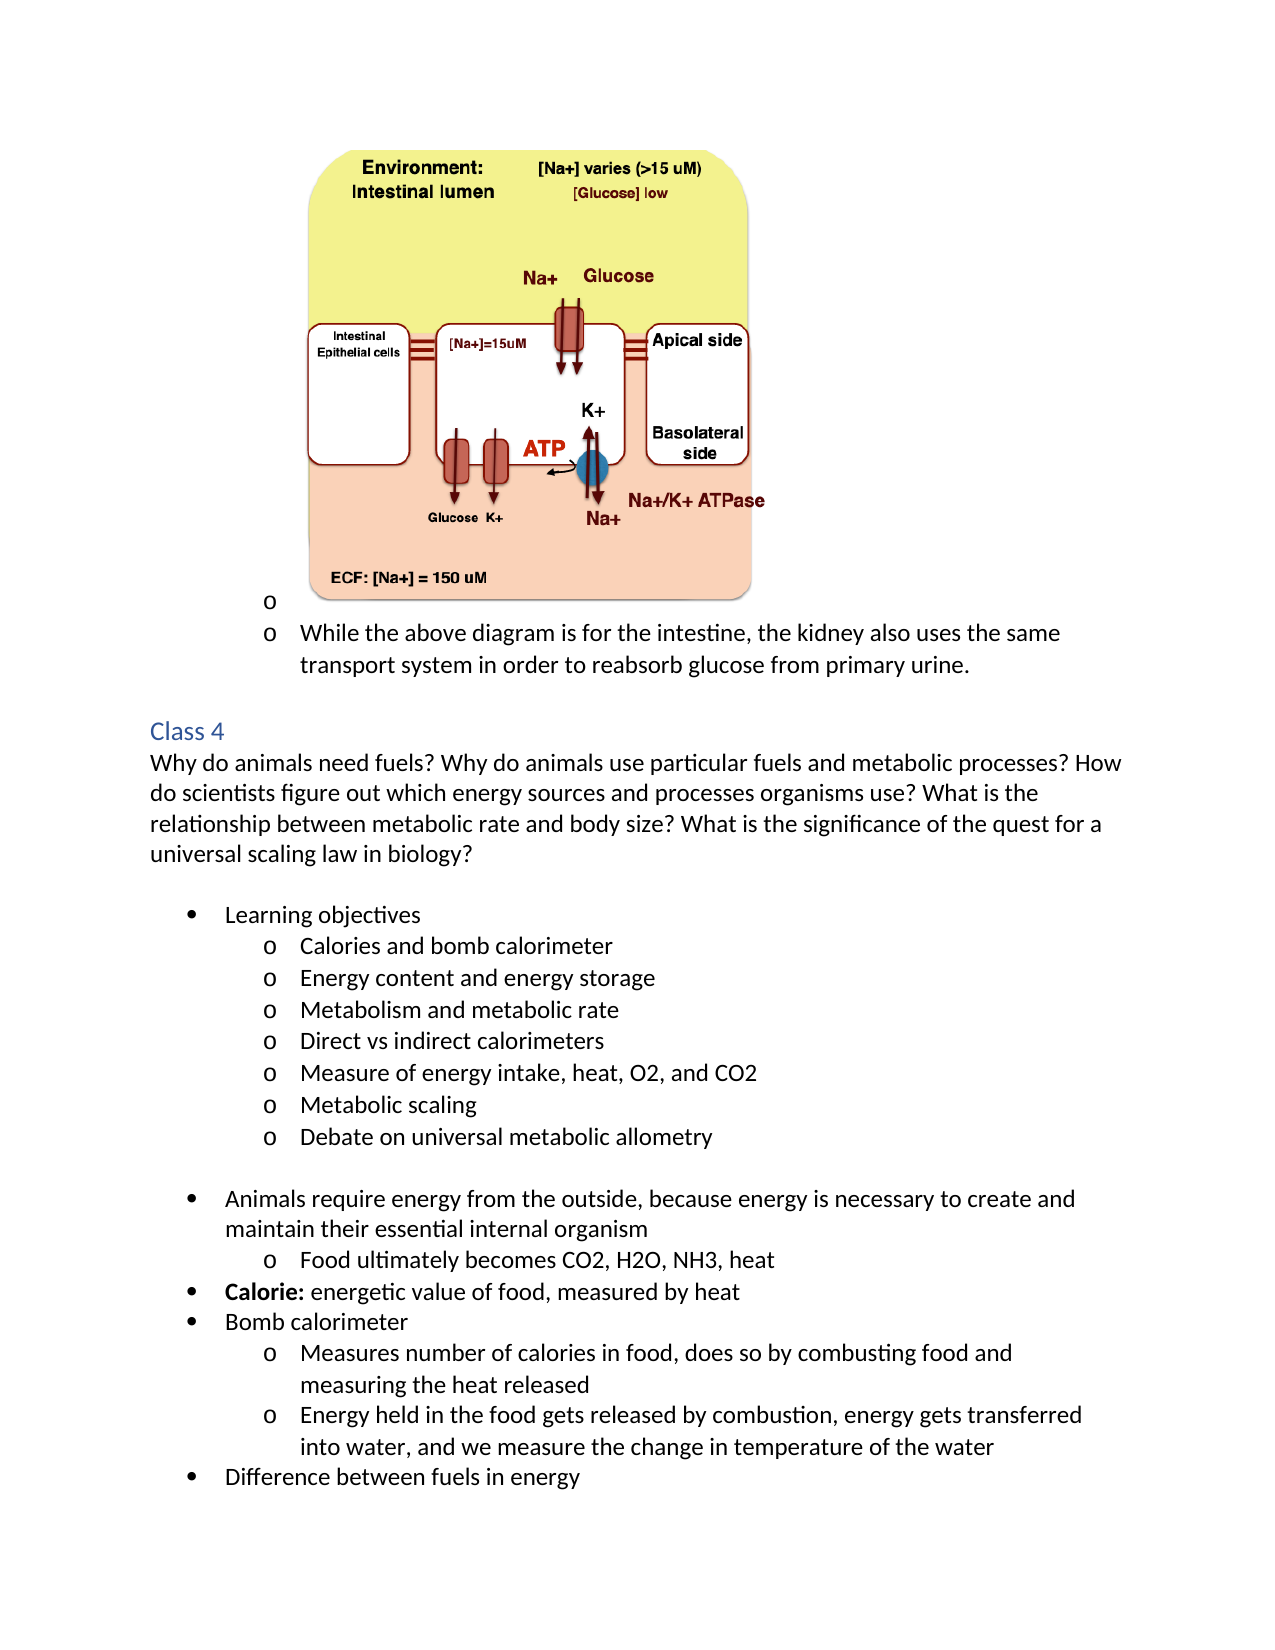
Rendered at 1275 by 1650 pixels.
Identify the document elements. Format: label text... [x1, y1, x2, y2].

list Measure of energy intake, heat, O2, and CO2 [262, 1057, 1125, 1089]
list Debate on universal metabolic allometry [262, 1121, 1125, 1153]
list Animals require energy from the outside, because energy is necessary to create and maintain their essential internal organism [187, 1183, 1125, 1244]
list Measures number of calories in food, does so by combusting food and measuring the heat released [262, 1337, 1125, 1399]
list Bomb calorimeter [187, 1306, 1125, 1337]
list Difference between fuels in energy [187, 1462, 1125, 1492]
list Food ultimately becomes CO2, H2O, NH3, heat [262, 1244, 1125, 1276]
list Metabolic scaling [262, 1089, 1125, 1121]
list Metabolism and metabolic rate [262, 994, 1125, 1026]
list Energy held in the food gets released by combustion, energy gets transferred into water, and we measure the change in temperature of the water [262, 1399, 1125, 1462]
subtitle Class 4 [150, 714, 1125, 747]
list Learning objectives [187, 900, 1125, 930]
list While the above diagram is for the intestine, the kidney also uses the same transport system in order to reabsorb glucose from primary urine. [262, 617, 1125, 679]
picture [300, 150, 769, 610]
list Energy content and energy storage [262, 962, 1125, 994]
list Calorie: energetic value of food, measured by heat [187, 1276, 1125, 1306]
list Direct vs indirect calorimeters [262, 1026, 1125, 1057]
text Why do animals need fuels? Why do animals use particular fuels and metabolic processes? How do scientists figure out which energy sources and processes organisms use? What is the relationship between metabolic rate and body size? What is the significance of the quest for a universal scaling law in biology? [150, 747, 1125, 869]
list Calories and bomb calorimeter [262, 930, 1125, 962]
